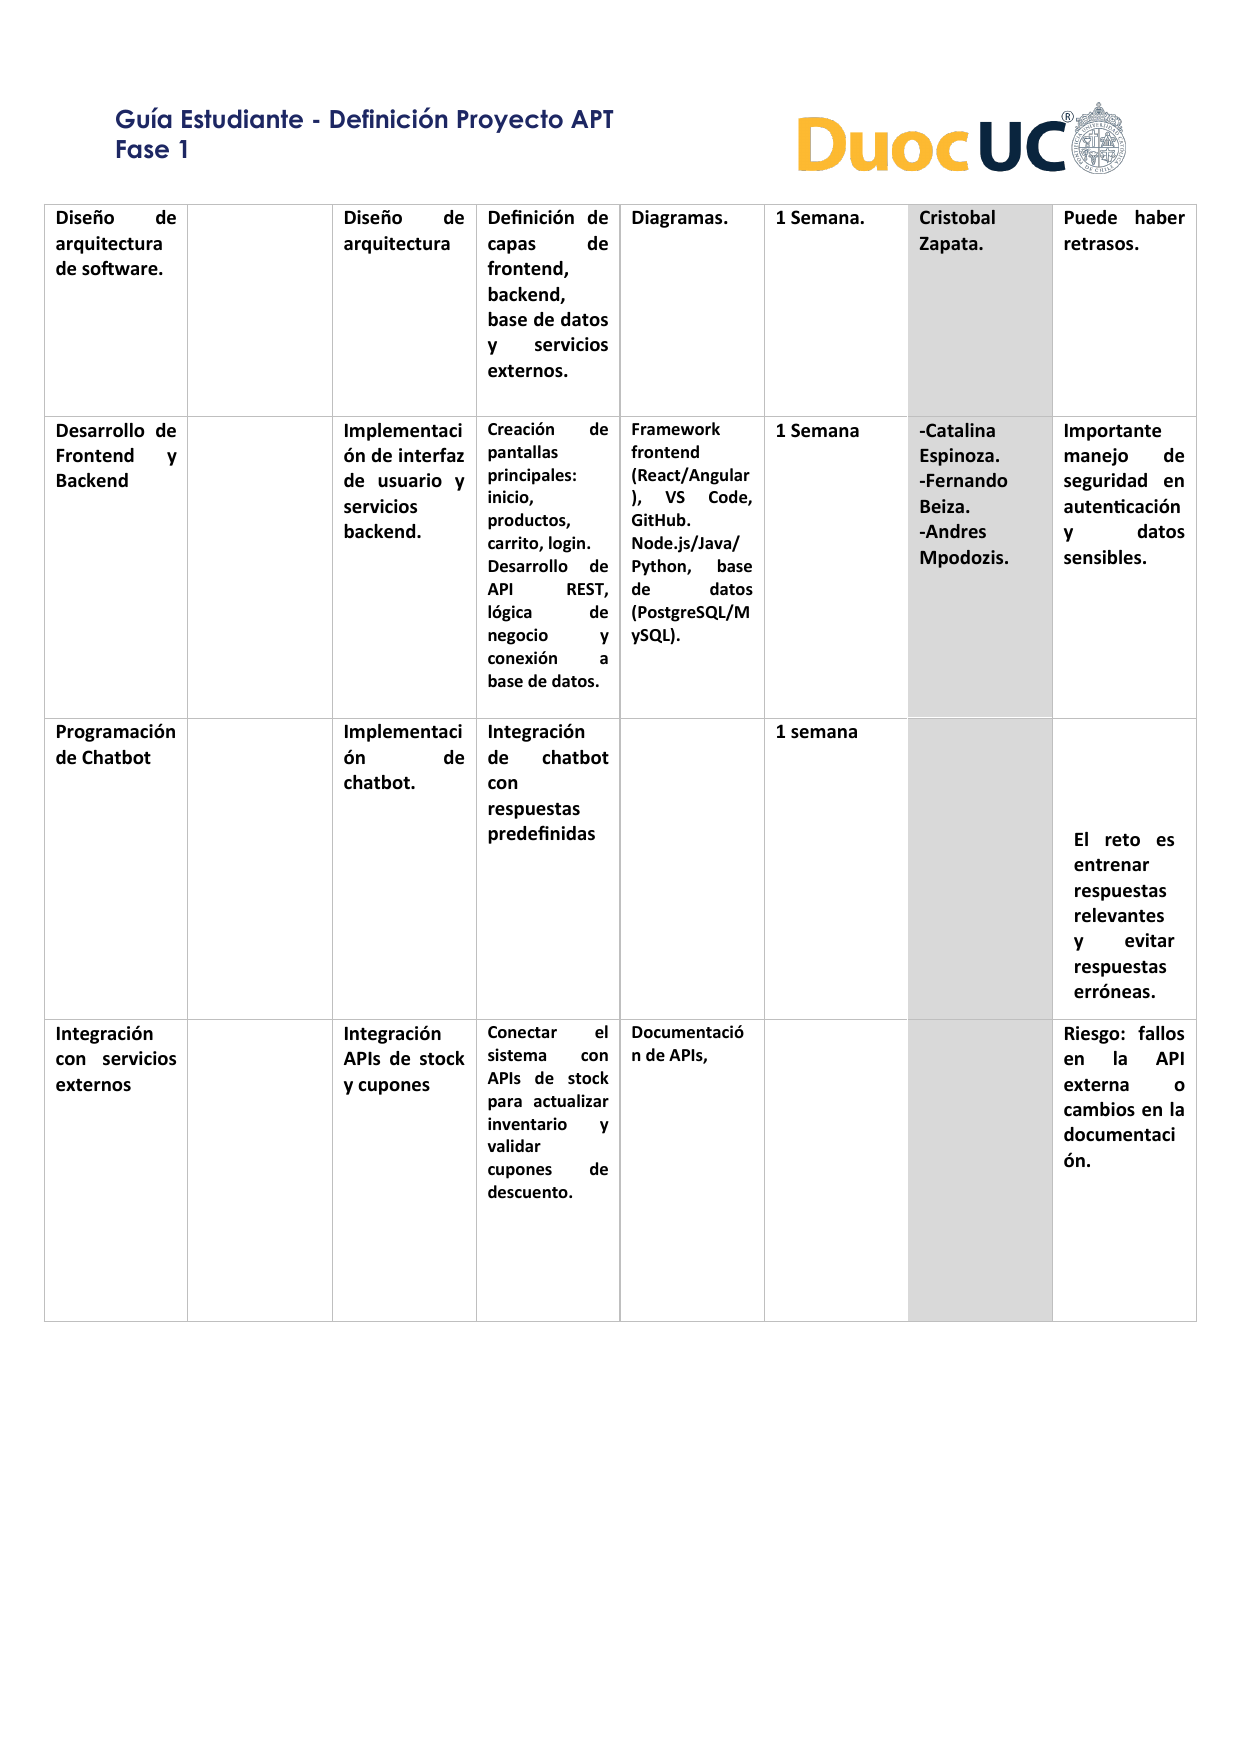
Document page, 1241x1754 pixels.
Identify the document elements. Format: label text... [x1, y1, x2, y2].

table_cell Framework frontend (React/Angular), VS Code, GitHub. Node.js/Java/Python, base de datos (PostgreSQL/MySQL). [621, 417, 764, 717]
table_cell Integración de chatbot con respuestas predefinidas [477, 719, 619, 1019]
table_cell [765, 1020, 907, 1321]
table_cell Definición de capas de frontend, backend, base de datos y servicios externos. [477, 205, 619, 416]
table_cell 1 semana [765, 719, 907, 1019]
table_cell Diagramas. [621, 205, 764, 416]
table_cell Integración APIs de stock y cupones [333, 1020, 476, 1321]
table_cell Cristobal Zapata. [908, 205, 1052, 416]
table_cell -Catalina Espinoza. -Fernando Beiza. -Andres Mpodozis. [908, 417, 1052, 717]
table_cell [188, 719, 332, 1019]
table_cell Diseño de arquitectura de software. [45, 205, 187, 416]
table_cell [188, 417, 332, 717]
table_cell [908, 1020, 1052, 1321]
picture [798, 102, 1126, 174]
table_cell 1 Semana [765, 417, 907, 717]
table_cell [1053, 719, 1196, 1019]
table_cell Integración con servicios externos [45, 1020, 187, 1321]
table_cell Programación de Chatbot [45, 719, 187, 1019]
table_cell Implementación de chatbot. [333, 719, 476, 1019]
table_cell Importante manejo de seguridad en autenticación y datos sensibles. [1053, 417, 1196, 717]
table_cell Conectar el sistema con APIs de stock para actualizar inventario y validar cupones de descuento. [477, 1020, 619, 1321]
table_cell Riesgo: fallos en la API externa o cambios en la documentación. [1053, 1020, 1196, 1321]
table_cell Documentación de APIs, [621, 1020, 764, 1321]
table_cell Implementación de interfaz de usuario y servicios backend. [333, 417, 476, 717]
table_cell [908, 719, 1052, 1019]
table_cell Puede haber retrasos. [1053, 205, 1196, 416]
table_cell Diseño de arquitectura [333, 205, 476, 416]
table_cell Desarrollo de Frontend y Backend [45, 417, 187, 717]
table_cell [621, 719, 764, 1019]
table_cell [188, 205, 332, 416]
table_cell [188, 1020, 332, 1321]
table_cell Creación de pantallas principales: inicio, productos, carrito, login. Desarrollo de API REST, lógica de negocio y conexión a base de datos. [477, 417, 619, 717]
table_cell 1 Semana. [765, 205, 907, 416]
